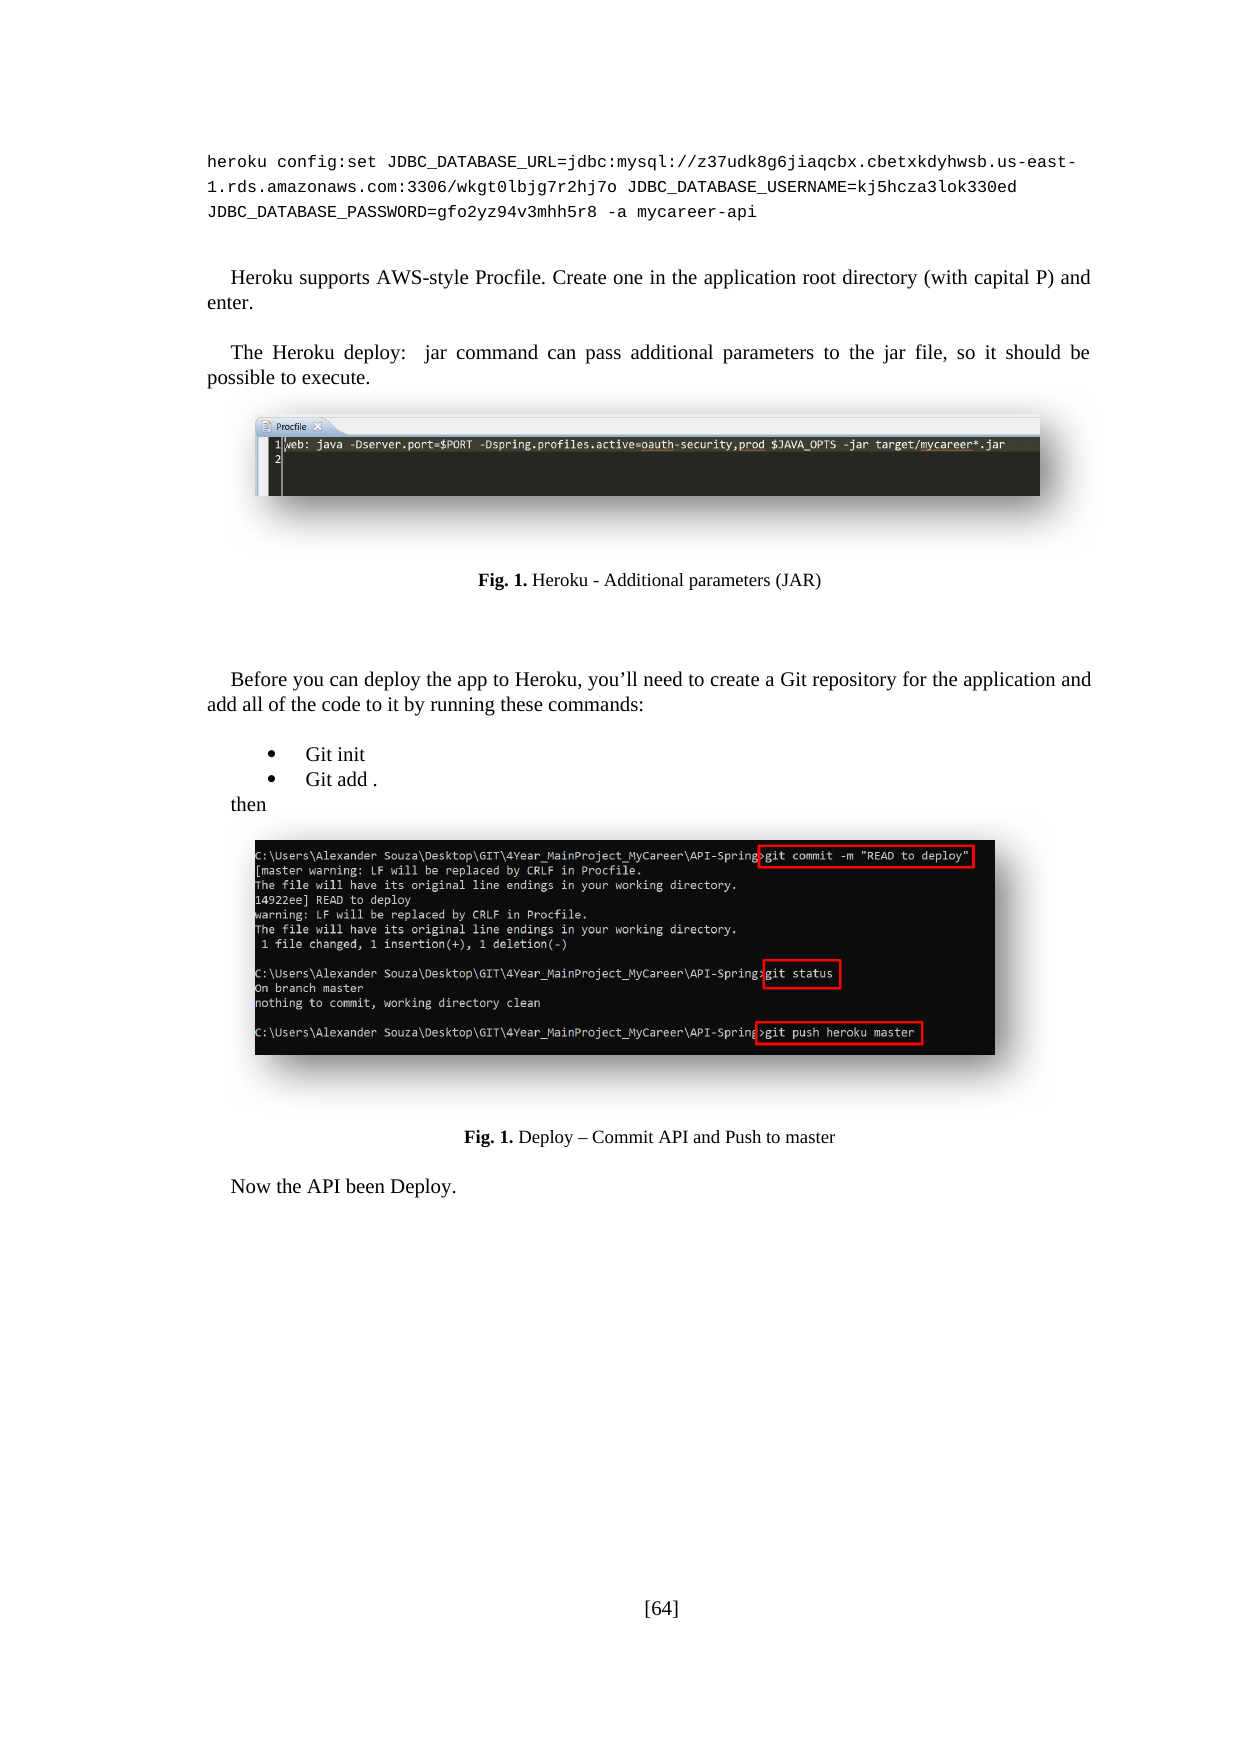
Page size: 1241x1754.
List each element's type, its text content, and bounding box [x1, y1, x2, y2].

text Now the API been Deploy. [207, 1173, 1092, 1198]
picture [255, 840, 995, 1055]
picture [255, 414, 1040, 496]
text The Heroku deploy: jar command can pass additional parameters to the jar file, so it should be possible to execute. [207, 339, 1092, 389]
text then [207, 791, 1092, 816]
text Fig. 72. Heroku - Additional parameters (JAR) [207, 568, 1092, 591]
text heroku config:set JDBC_DATABASE_URL=jdbc:mysql://z37udk8g6jiaqcbx.cbetxkdyhwsb.us-east-1.rds.amazonaws.com:3306/wkgt0lbjg7r2hj7o JDBC_DATABASE_USERNAME=kj5hcza3lok330ed JDBC_DATABASE_PASSWORD=gfo2yz94v3mhh5r8 -a mycareer-api [207, 148, 1092, 223]
list Git add . [268, 766, 1092, 791]
text Fig. 73. Deploy – Commit API and Push to master [207, 1125, 1092, 1148]
text Heroku supports AWS-style Procfile. Create one in the application root directory (with capital P) and enter. [207, 264, 1092, 314]
list Git init [268, 741, 1092, 766]
text Before you can deploy the app to Heroku, you’ll need to create a Git repository for the application and add all of the code to it by running these commands: [207, 666, 1092, 716]
